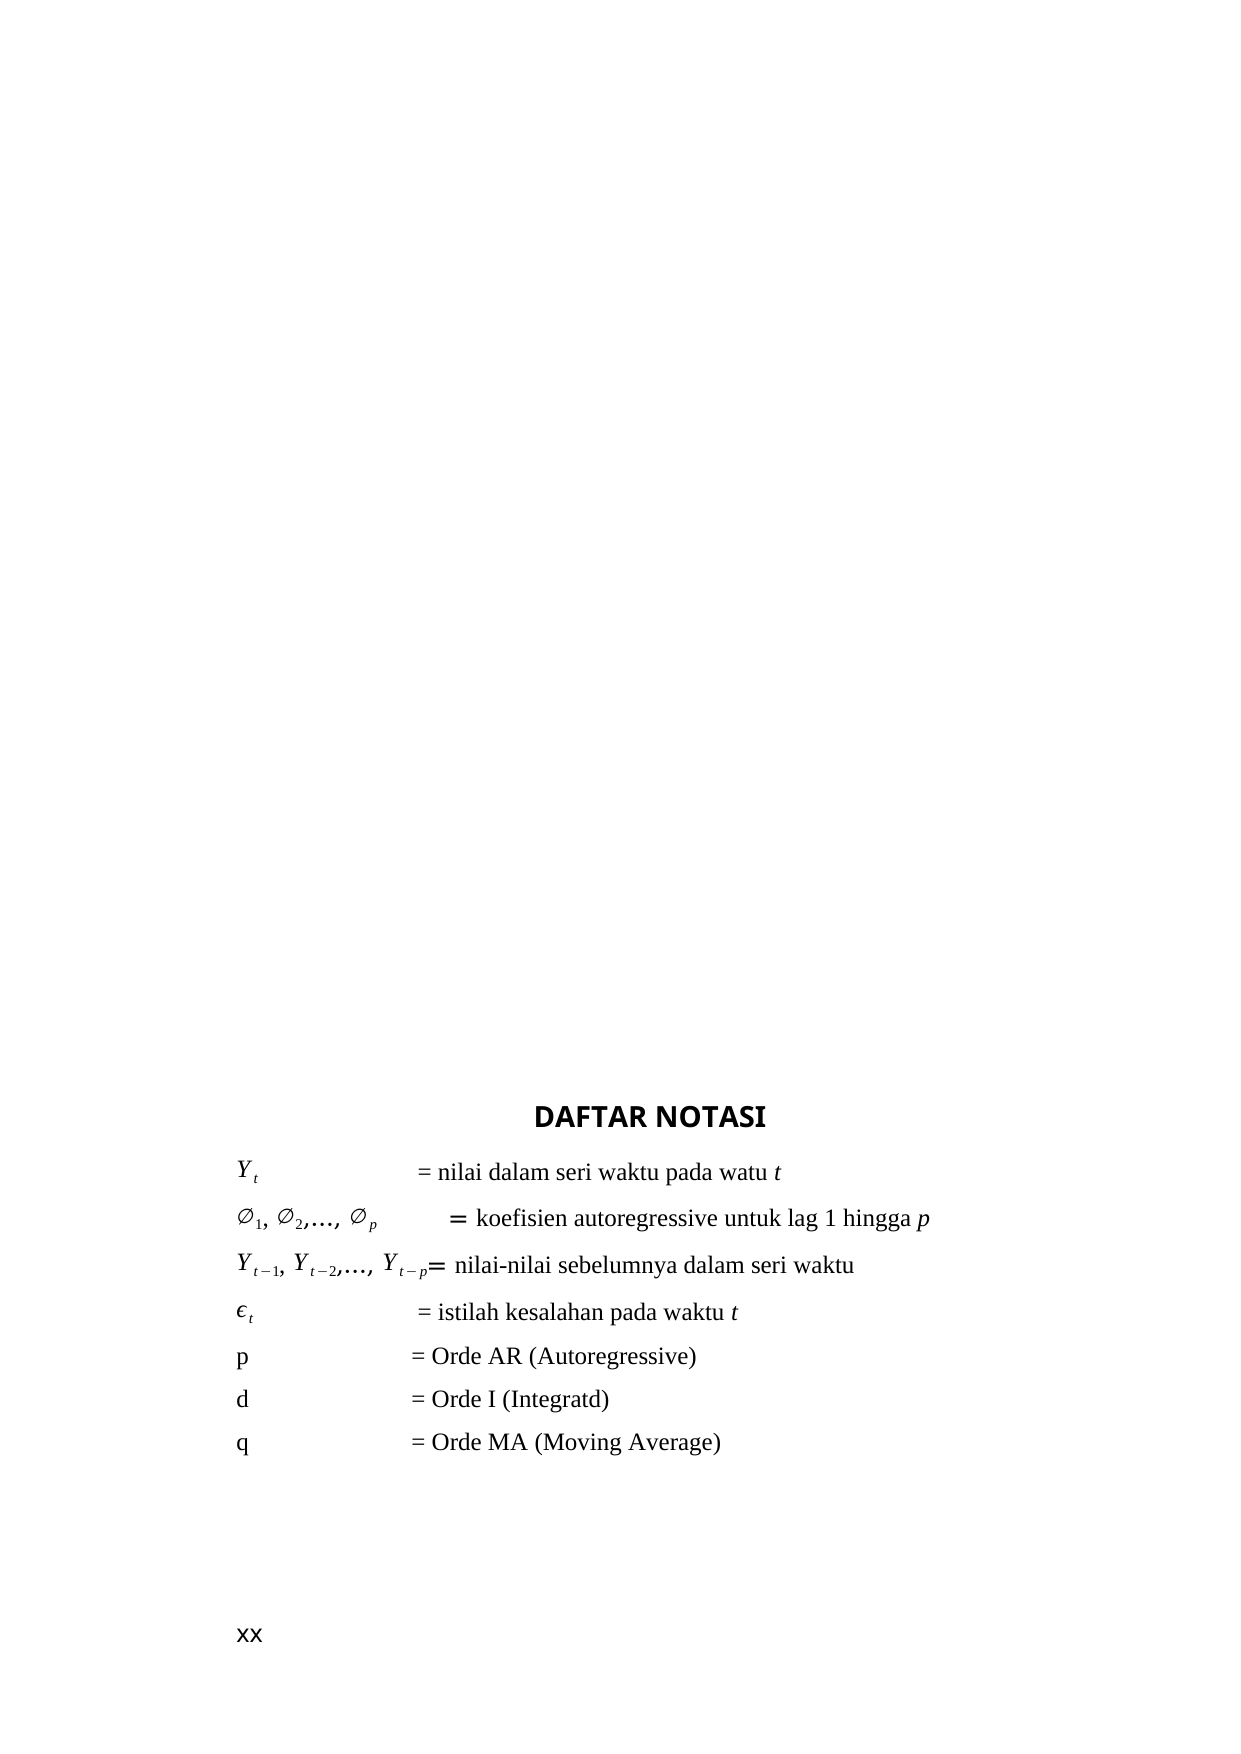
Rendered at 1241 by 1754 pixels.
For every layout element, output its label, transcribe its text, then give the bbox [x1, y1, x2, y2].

text d = Orde I (Integratd) [236, 1384, 1063, 1413]
text = istilah kesalahan pada waktu t [236, 1296, 1063, 1327]
text = nilai dalam seri waktu pada watu t [236, 1155, 1063, 1187]
text , ,…, = koefisien autoregressive untuk lag 1 hingga p [236, 1201, 1063, 1233]
text , ,…, = nilai-nilai sebelumnya dalam seri waktu [236, 1248, 1063, 1280]
subtitle DAFTAR NOTASI [236, 1096, 1063, 1136]
text p = Orde AR (Autoregressive) [236, 1341, 1063, 1370]
text q = Orde MA (Moving Average) [236, 1427, 1063, 1456]
